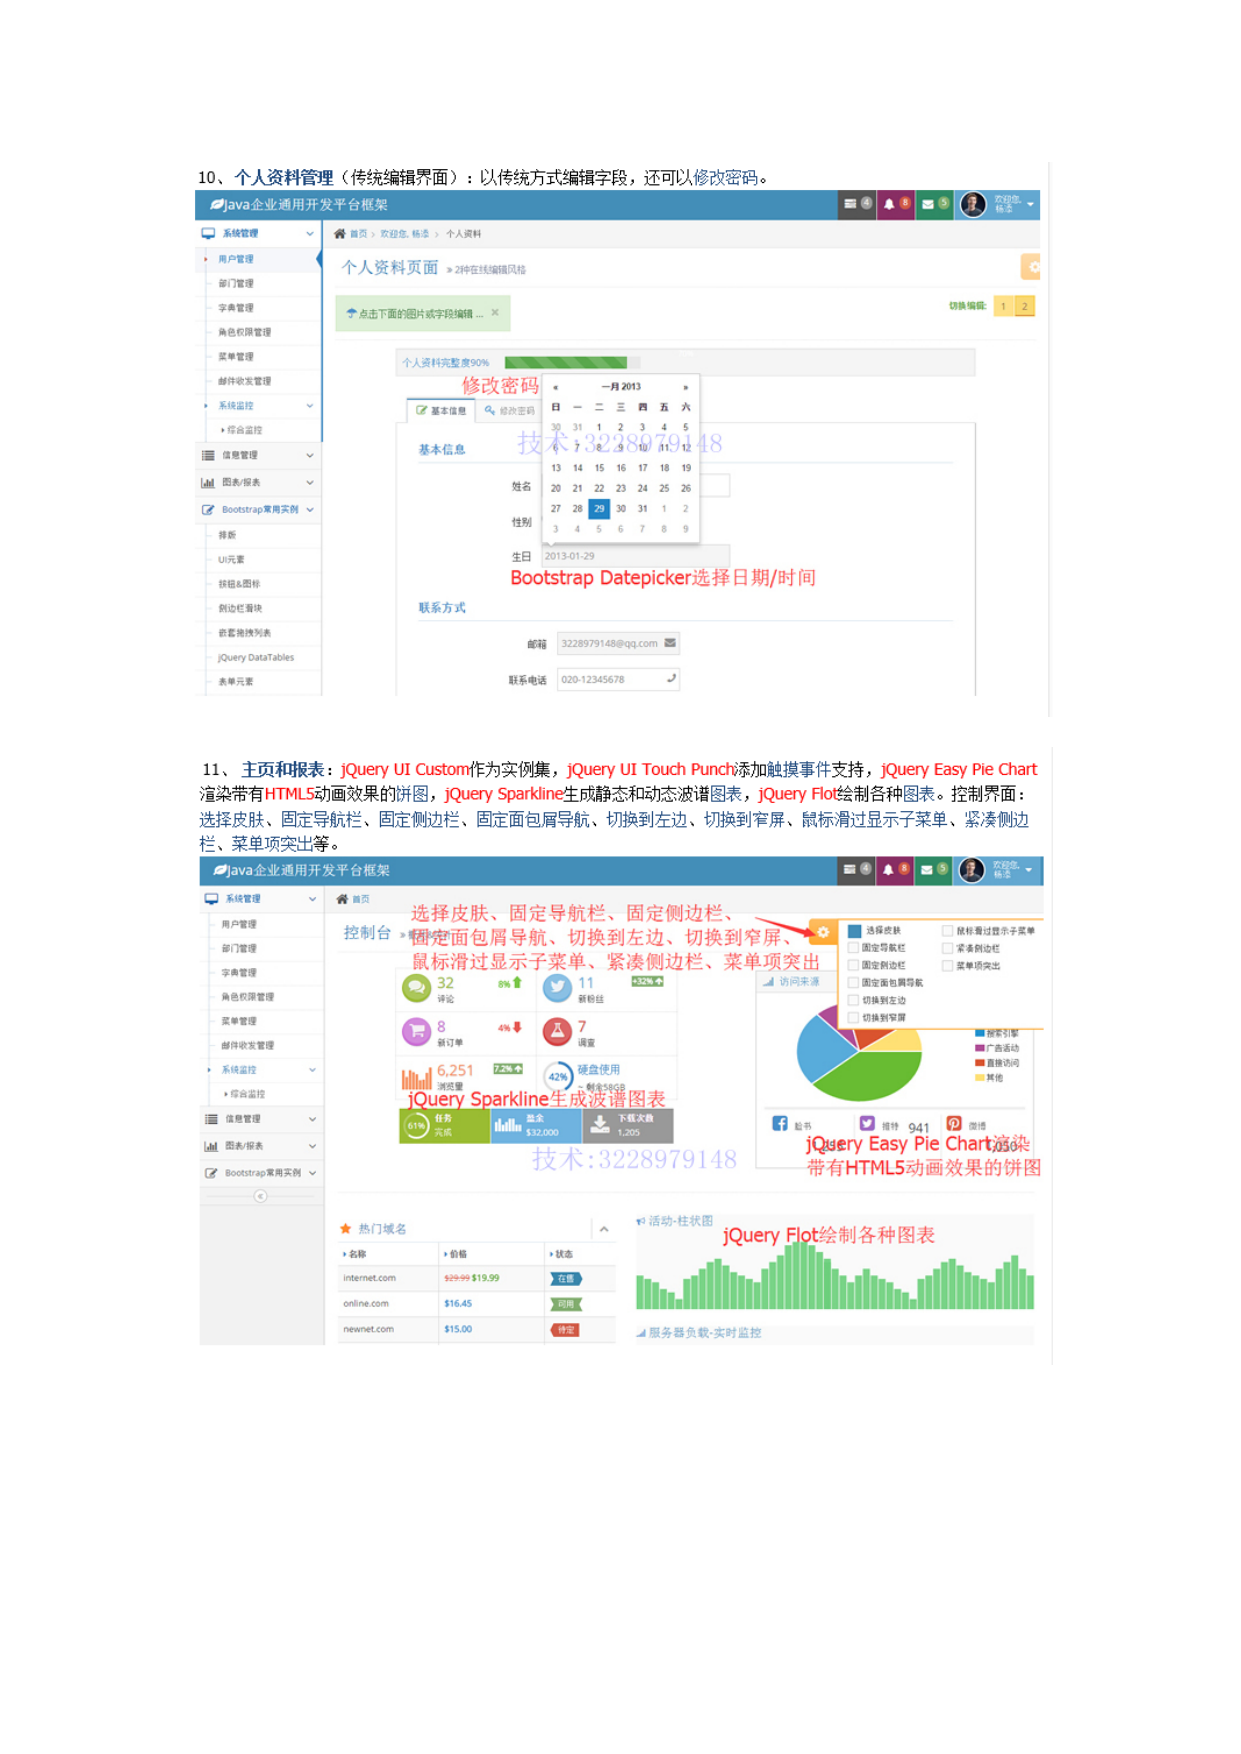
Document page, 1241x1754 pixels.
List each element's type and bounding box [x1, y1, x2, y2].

picture [187, 747, 1053, 1365]
picture [187, 162, 1053, 717]
